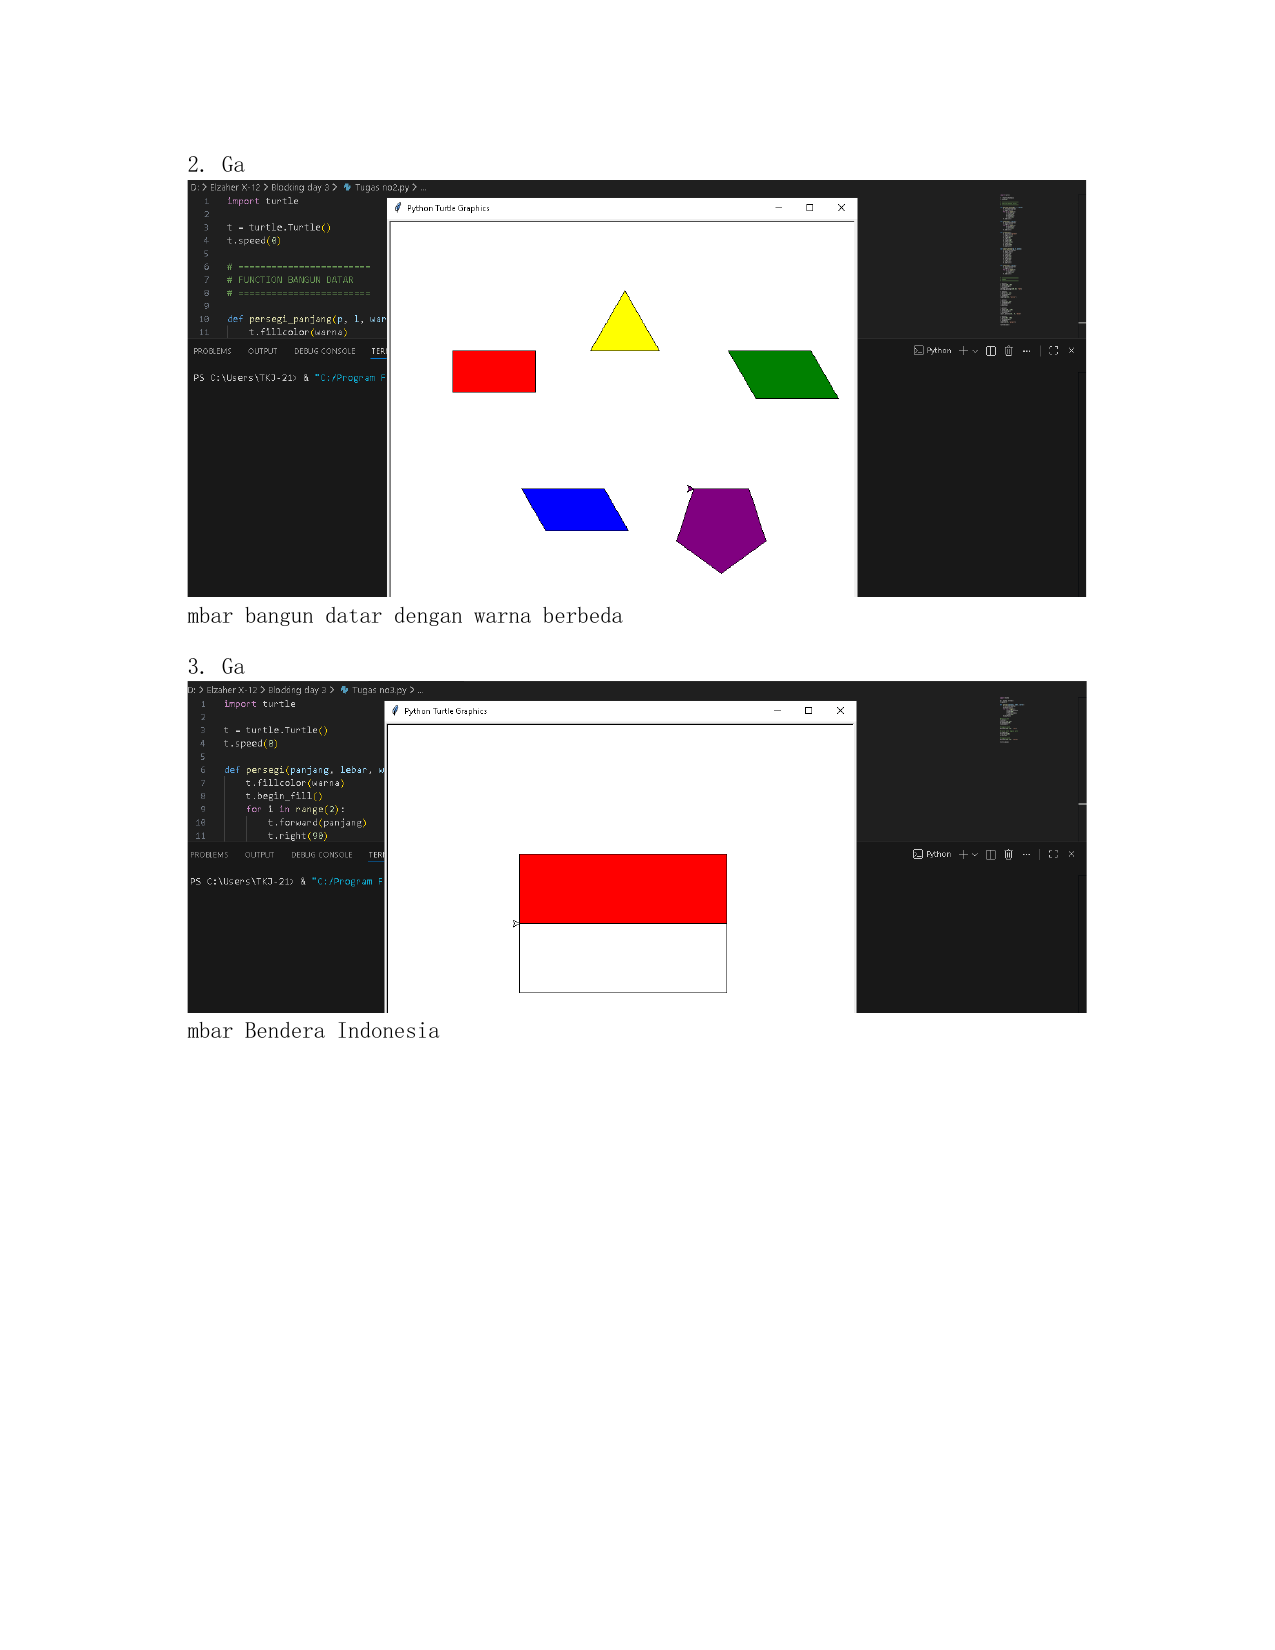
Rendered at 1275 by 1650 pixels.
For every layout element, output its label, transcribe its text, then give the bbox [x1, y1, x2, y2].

text 2. Gambar bangun datar dengan warna berbeda [187, 597, 1087, 627]
text 2. Gambar bangun datar dengan warna berbeda [187, 150, 1087, 180]
text 3. Gambar Bendera Indonesia [187, 1013, 1087, 1042]
picture [187, 681, 1087, 1013]
text 3. Gambar Bendera Indonesia [187, 651, 1087, 681]
picture [187, 180, 1087, 597]
